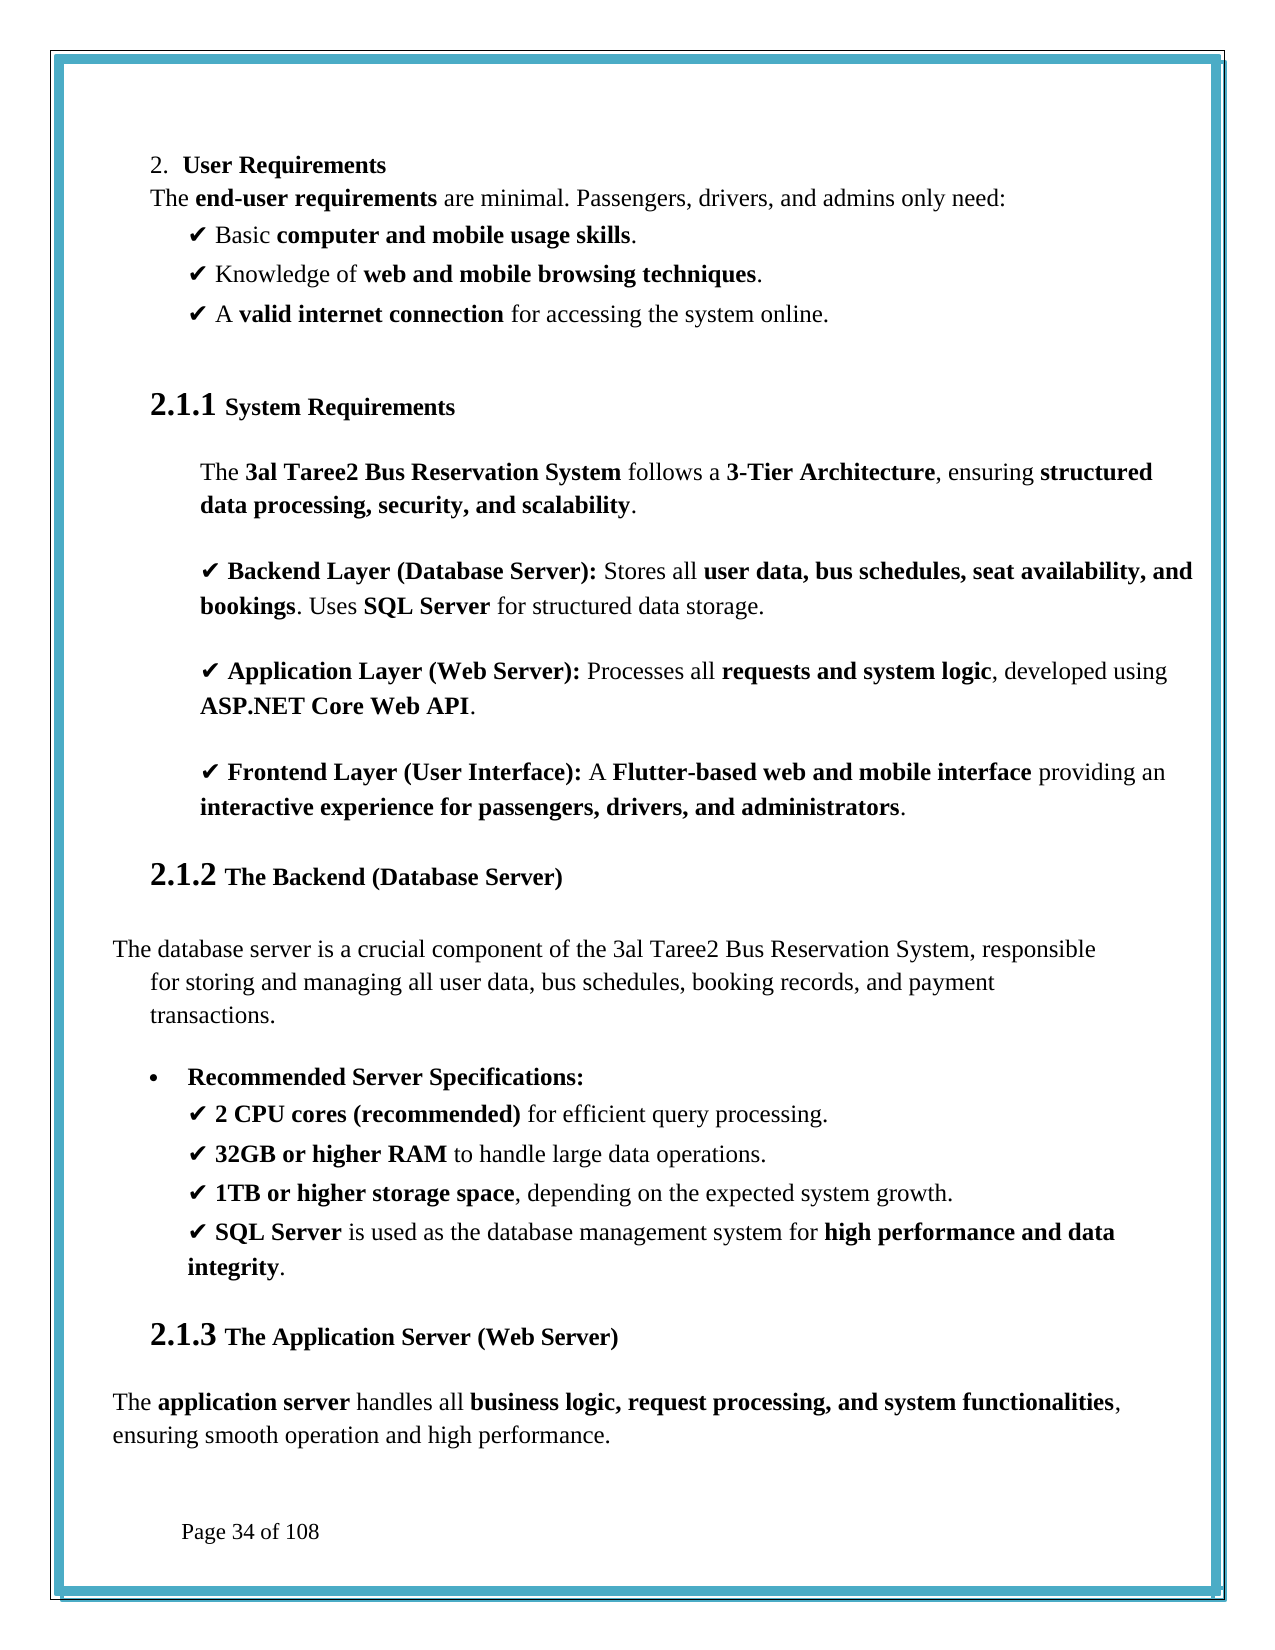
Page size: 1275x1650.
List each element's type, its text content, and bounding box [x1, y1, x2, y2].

text The database server is a crucial component of the 3al Taree2 Bus Reservation System, responsible for storing and managing all user data, bus schedules, booking records, and payment transactions. [112, 934, 1125, 1029]
subtitle The Backend (Database Server) [150, 854, 1200, 892]
subtitle The Application Server (Web Server) [150, 1314, 1200, 1352]
list ✔ Application Layer (Web Server): Processes all requests and system logic, developed using ASP.NET Core Web API. [200, 653, 1200, 720]
list ✔ Frontend Layer (User Interface): A Flutter-based web and mobile interface providing an interactive experience for passengers, drivers, and administrators. [200, 753, 1200, 821]
list ✔ Backend Layer (Database Server): Stores all user data, bus schedules, seat availability, and bookings. Uses SQL Server for structured data storage. [200, 552, 1200, 619]
subtitle 2. User Requirements [150, 150, 1200, 179]
list The 3al Taree2 Bus Reservation System follows a 3-Tier Architecture, ensuring structured data processing, security, and scalability. [200, 457, 1200, 519]
list Recommended Server Specifications: ✔ 2 CPU cores (recommended) for efficient query processing. ✔ 32GB or higher RAM to handle large data operations. ✔ 1TB or higher storage space, depending on the expected system growth. ✔ SQL Server is used as the database management system for high performance and data integrity. [150, 1062, 1200, 1281]
text The application server handles all business logic, request processing, and system functionalities, ensuring smooth operation and high performance. [112, 1387, 1200, 1449]
subtitle System Requirements [150, 384, 1200, 422]
text The end-user requirements are minimal. Passengers, drivers, and admins only need: ✔ Basic computer and mobile usage skills. ✔ Knowledge of web and mobile browsing techniques. ✔ A valid internet connection for accessing the system online. [150, 183, 1200, 329]
